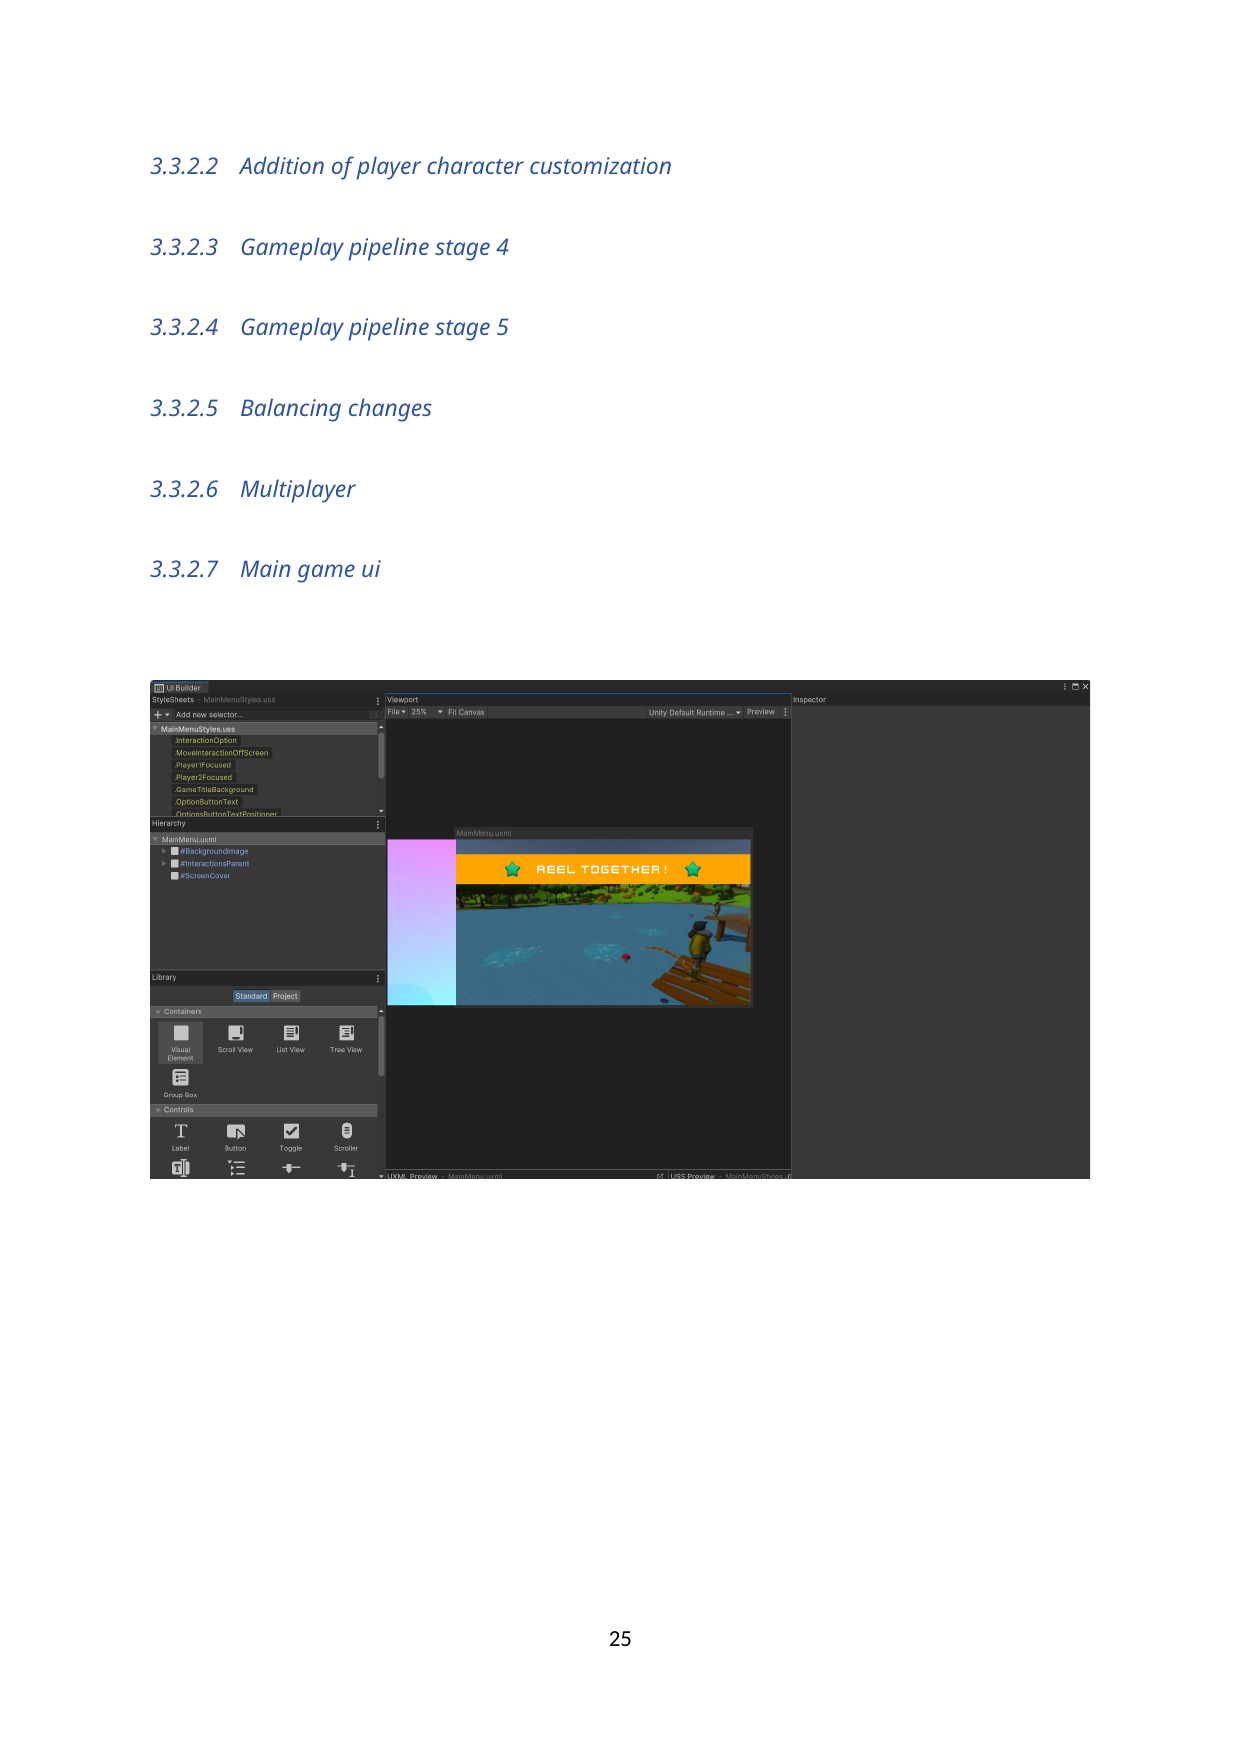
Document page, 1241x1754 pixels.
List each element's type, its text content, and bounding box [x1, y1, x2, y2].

picture [150, 680, 1091, 1179]
subtitle Balancing changes [150, 392, 1090, 423]
subtitle Gameplay pipeline stage 5 [150, 311, 1090, 342]
subtitle Main game ui [150, 553, 1090, 584]
subtitle Addition of player character customization [150, 150, 1090, 181]
subtitle Multiplayer [150, 472, 1090, 504]
subtitle Gameplay pipeline stage 4 [150, 231, 1090, 262]
